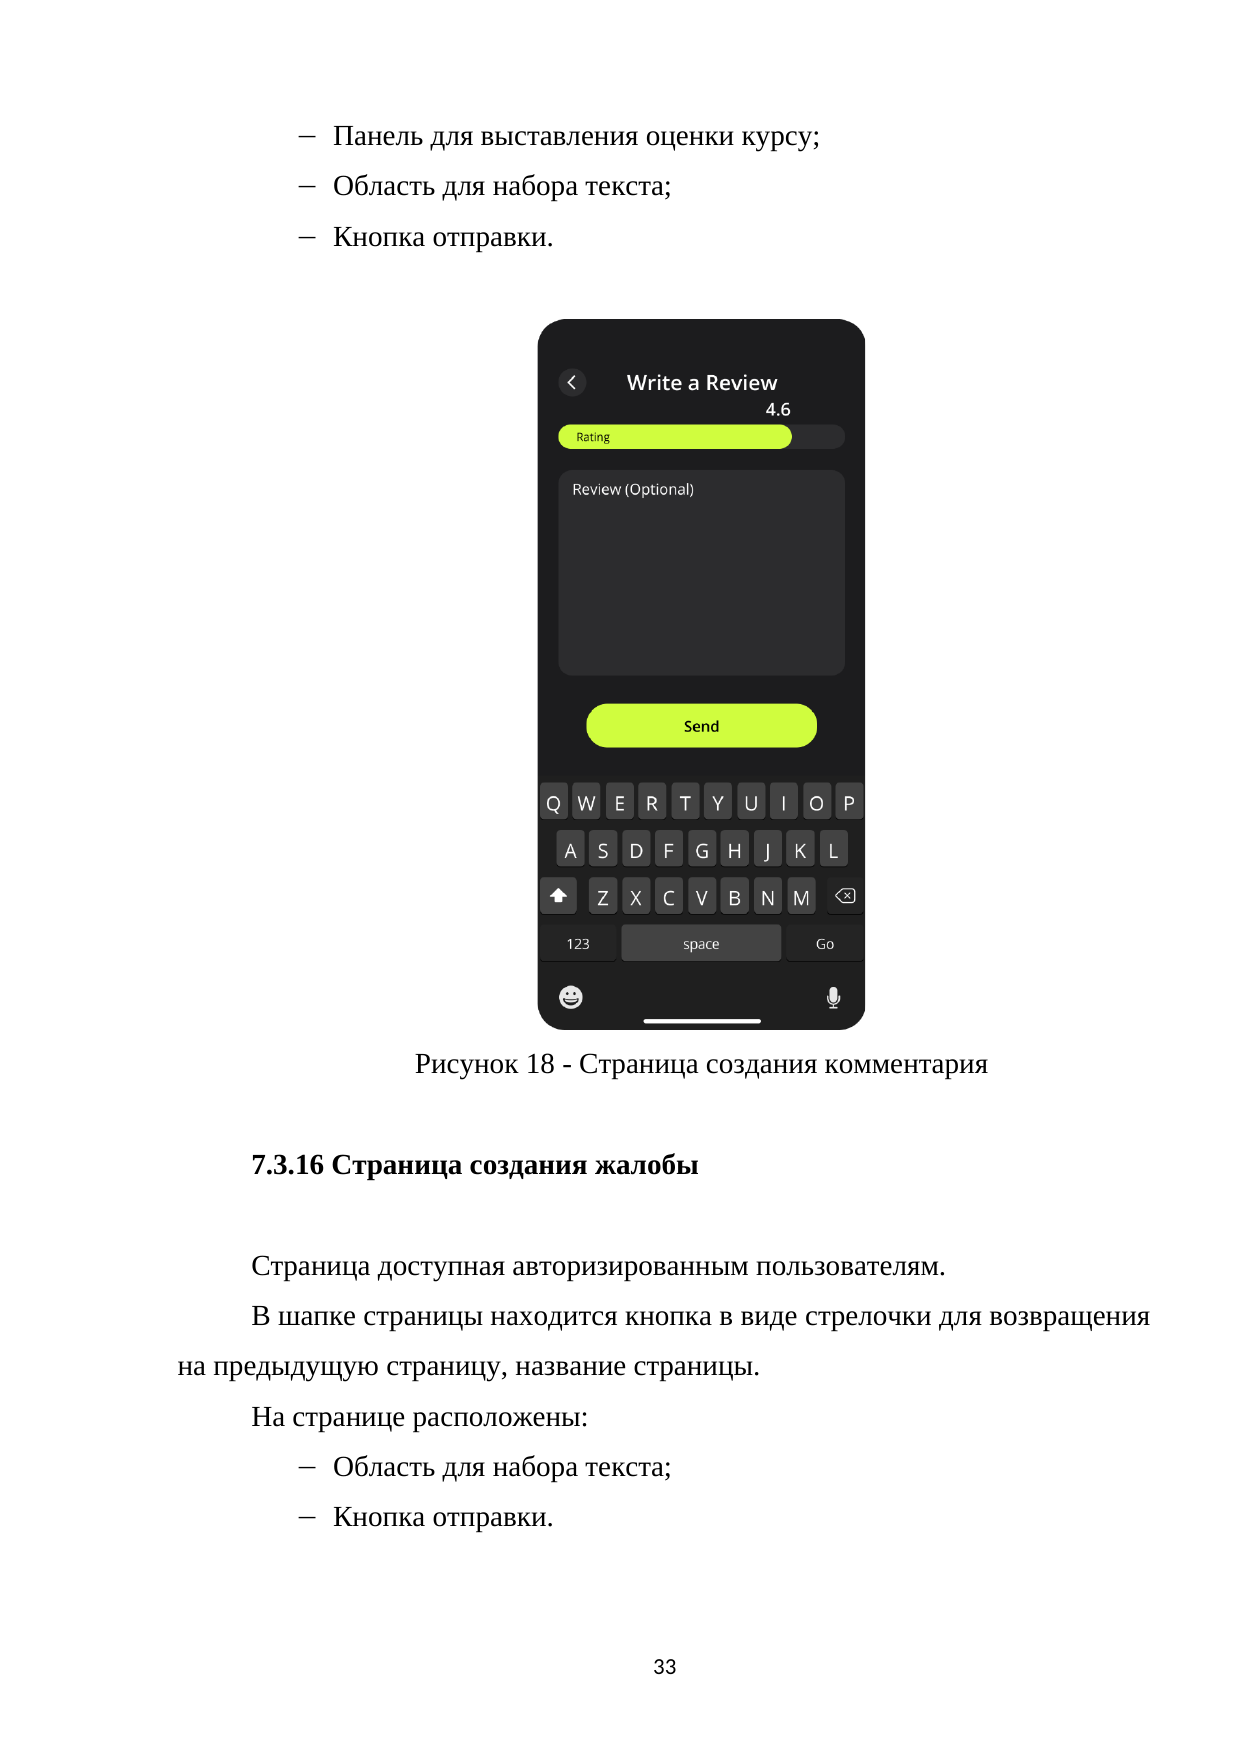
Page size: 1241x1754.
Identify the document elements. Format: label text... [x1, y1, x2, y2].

text Панель для выставления оценки курсу; [295, 118, 1152, 152]
text На странице расположены: [177, 1399, 1152, 1432]
text Страница создания жалобы [215, 1147, 1152, 1181]
text В шапке страницы находится кнопка в виде стрелочки для возвращения на предыдущую страницу, название страницы. [177, 1298, 1152, 1382]
picture [537, 319, 866, 1030]
text Рисунок 18 - Страница создания комментария [177, 1047, 1152, 1080]
text Область для набора текста; [295, 1449, 1152, 1483]
text Страница доступная авторизированным пользователям. [177, 1248, 1152, 1281]
text Кнопка отправки. [295, 1499, 1152, 1533]
text Кнопка отправки. [295, 219, 1152, 253]
text Область для набора текста; [295, 168, 1152, 202]
